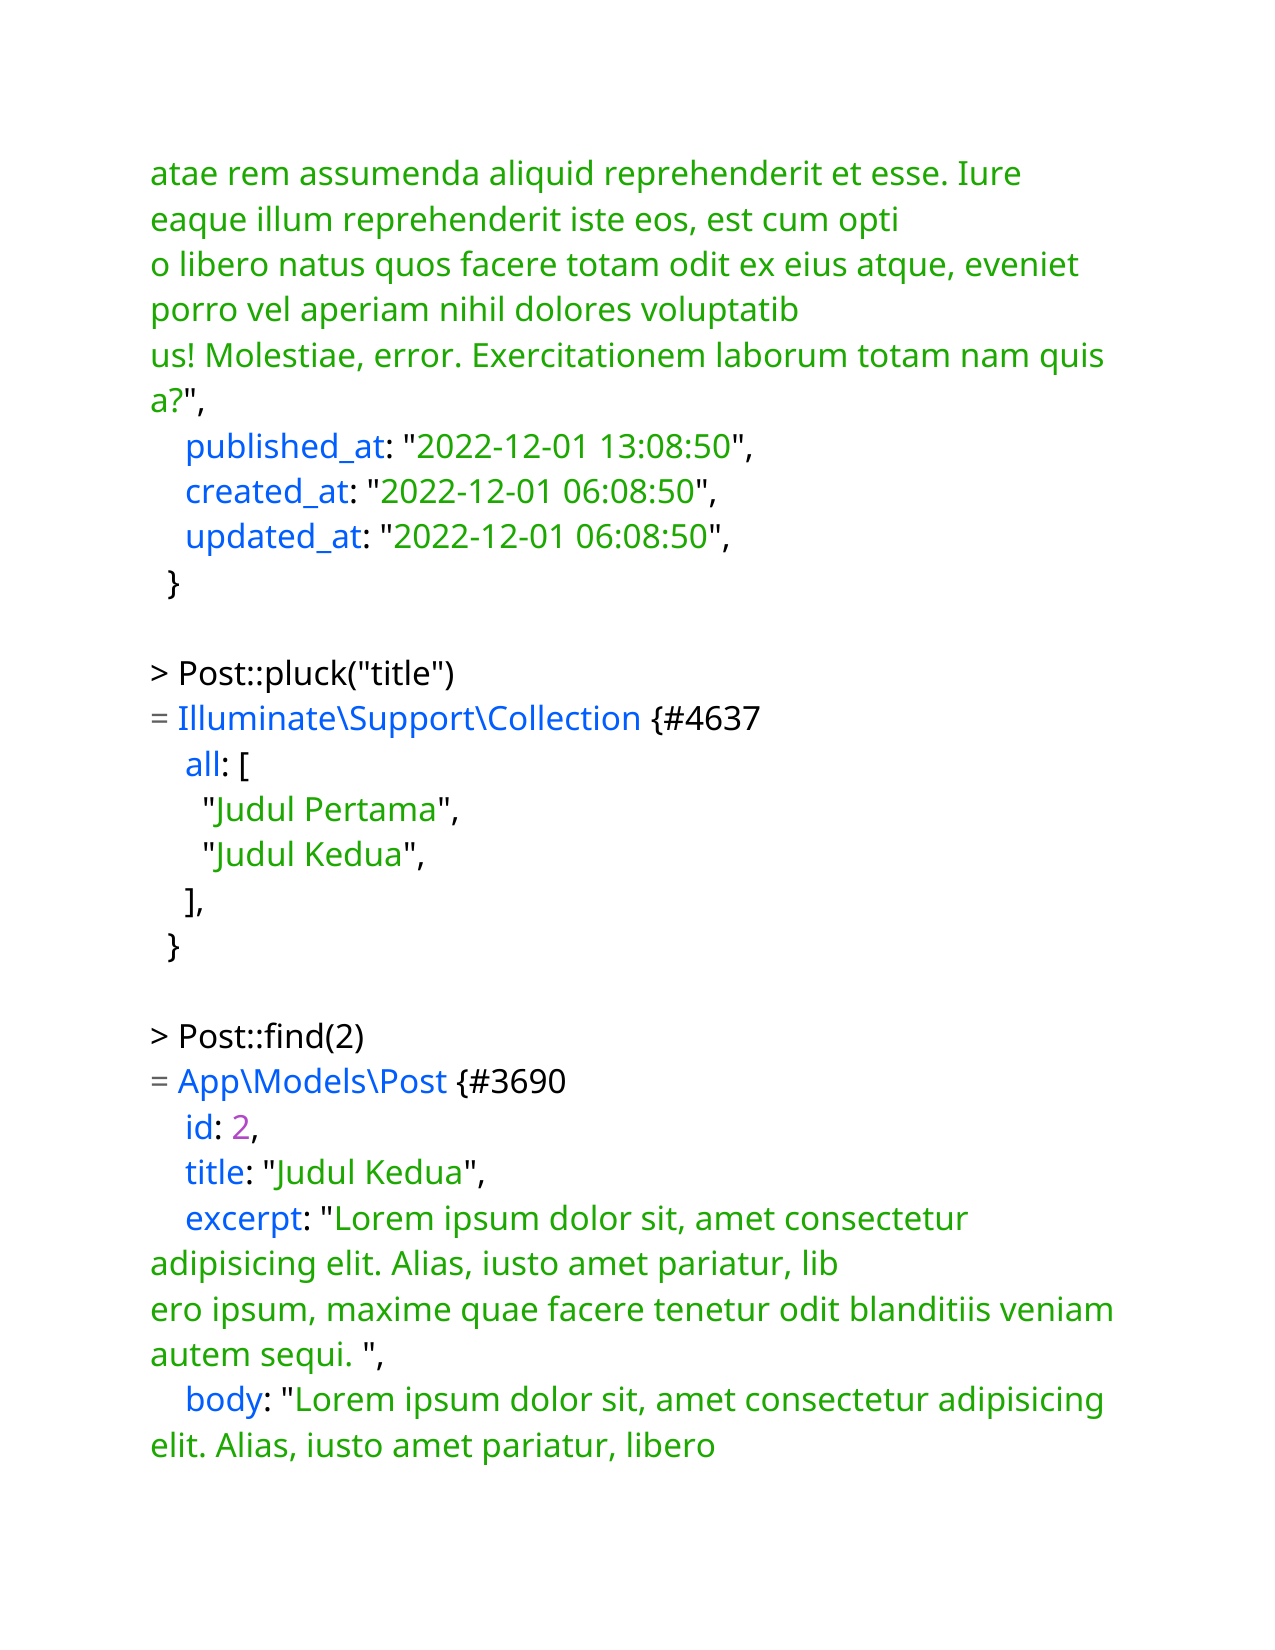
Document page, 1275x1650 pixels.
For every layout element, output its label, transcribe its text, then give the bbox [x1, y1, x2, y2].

text ], [150, 877, 1125, 922]
text all: [ [150, 740, 1125, 786]
text o libero natus quos facere totam odit ex eius atque, eveniet porro vel aperiam nihil dolores voluptatib [150, 241, 1125, 332]
text atae rem assumenda aliquid reprehenderit et esse. Iure eaque illum reprehenderit iste eos, est cum opti [150, 150, 1125, 241]
text title: "Judul Kedua", [150, 1149, 1125, 1194]
text published_at: "2022-12-01 13:08:50", [150, 422, 1125, 468]
text "Judul Kedua", [150, 831, 1125, 877]
text } [150, 559, 1125, 604]
text > Post::find(2) [150, 1013, 1125, 1058]
text } [150, 922, 1125, 967]
text = App\Models\Post {#3690 [150, 1058, 1125, 1104]
text body: "Lorem ipsum dolor sit, amet consectetur adipisicing elit. Alias, iusto amet pariatur, libero [150, 1376, 1125, 1467]
text > Post::pluck("title") [150, 649, 1125, 695]
text ero ipsum, maxime quae facere tenetur odit blanditiis veniam autem sequi. ", [150, 1285, 1125, 1376]
text created_at: "2022-12-01 06:08:50", [150, 468, 1125, 513]
text = Illuminate\Support\Collection {#4637 [150, 695, 1125, 740]
text id: 2, [150, 1104, 1125, 1149]
text "Judul Pertama", [150, 786, 1125, 831]
text updated_at: "2022-12-01 06:08:50", [150, 513, 1125, 559]
text us! Molestiae, error. Exercitationem laborum totam nam quis a?", [150, 332, 1125, 422]
text excerpt: "Lorem ipsum dolor sit, amet consectetur adipisicing elit. Alias, iusto amet pariatur, lib [150, 1194, 1125, 1285]
